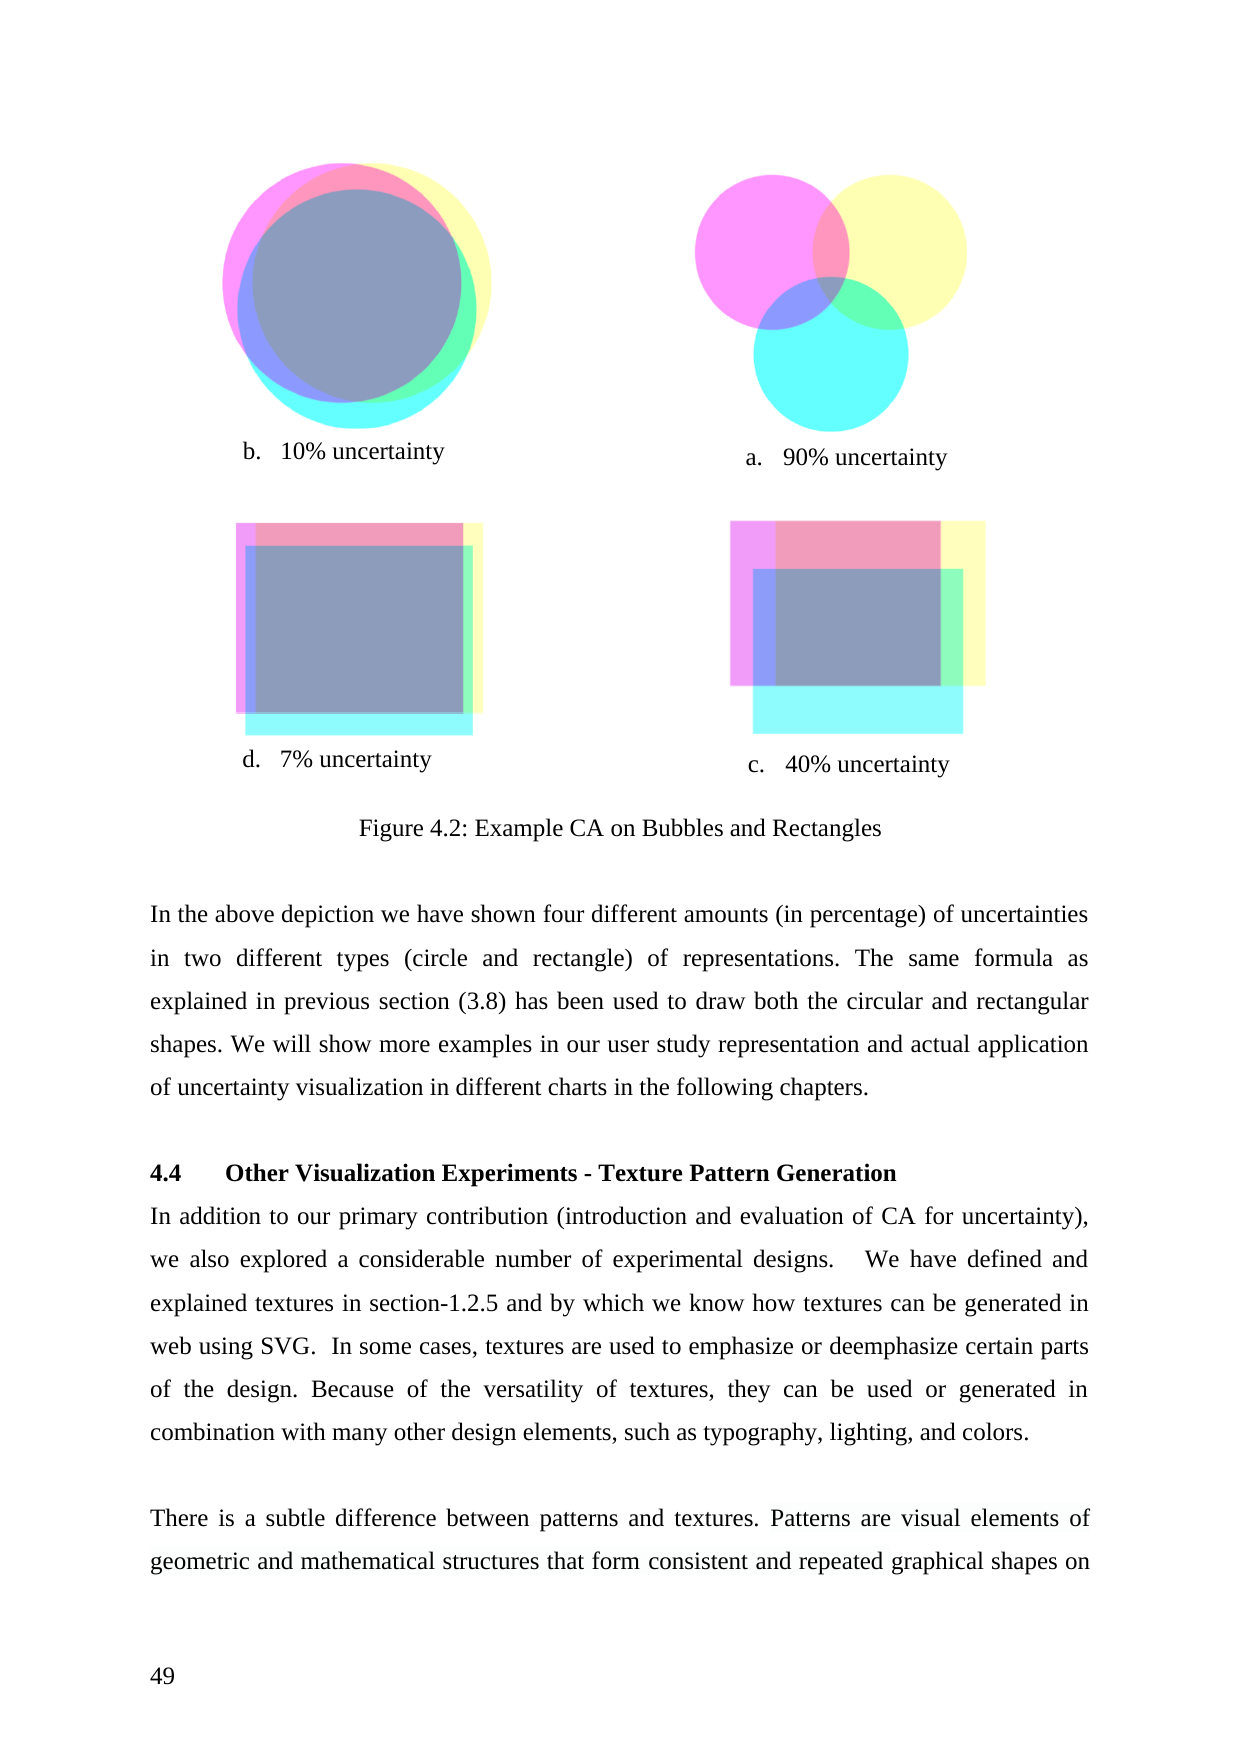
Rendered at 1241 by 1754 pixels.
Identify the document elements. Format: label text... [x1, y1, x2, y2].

picture [711, 497, 1003, 756]
text In the above depiction we have shown four different amounts (in percentage) of uncertainties in two different types (circle and rectangle) of representations. The same formula as explained in previous section (3.8) has been used to draw both the circular and rectangular shapes. We will show more examples in our user study representation and actual application of uncertainty visualization in different charts in the following chapters. [150, 899, 1090, 1101]
text 4.4 Other Visualization Experiments - Texture Pattern Generation [150, 1158, 1090, 1187]
picture [206, 150, 502, 428]
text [150, 1503, 1090, 1546]
picture [218, 500, 493, 736]
text Figure 4.2: Example CA on Bubbles and Rectangles [150, 813, 1090, 842]
picture [688, 161, 973, 440]
text In addition to our primary contribution (introduction and evaluation of CA for uncertainty), we also explored a considerable number of experimental designs. We have defined and explained textures in section-1.2.5 and by which we know how textures can be generated in web using SVG. In some cases, textures are used to emphasize or deemphasize certain parts of the design. Because of the versatility of textures, they can be used or generated in combination with many other design elements, such as typography, lighting, and colors. [150, 1201, 1090, 1374]
text In addition to our primary contribution (introduction and evaluation of CA for uncertainty), we also explored a considerable number of experimental designs. We have defined and explained textures in section-1.2.5 and by which we know how textures can be generated in web using SVG. In some cases, textures are used to emphasize or deemphasize certain parts of the design. Because of the versatility of textures, they can be used or generated in combination with many other design elements, such as typography, lighting, and colors. [150, 1403, 1090, 1446]
